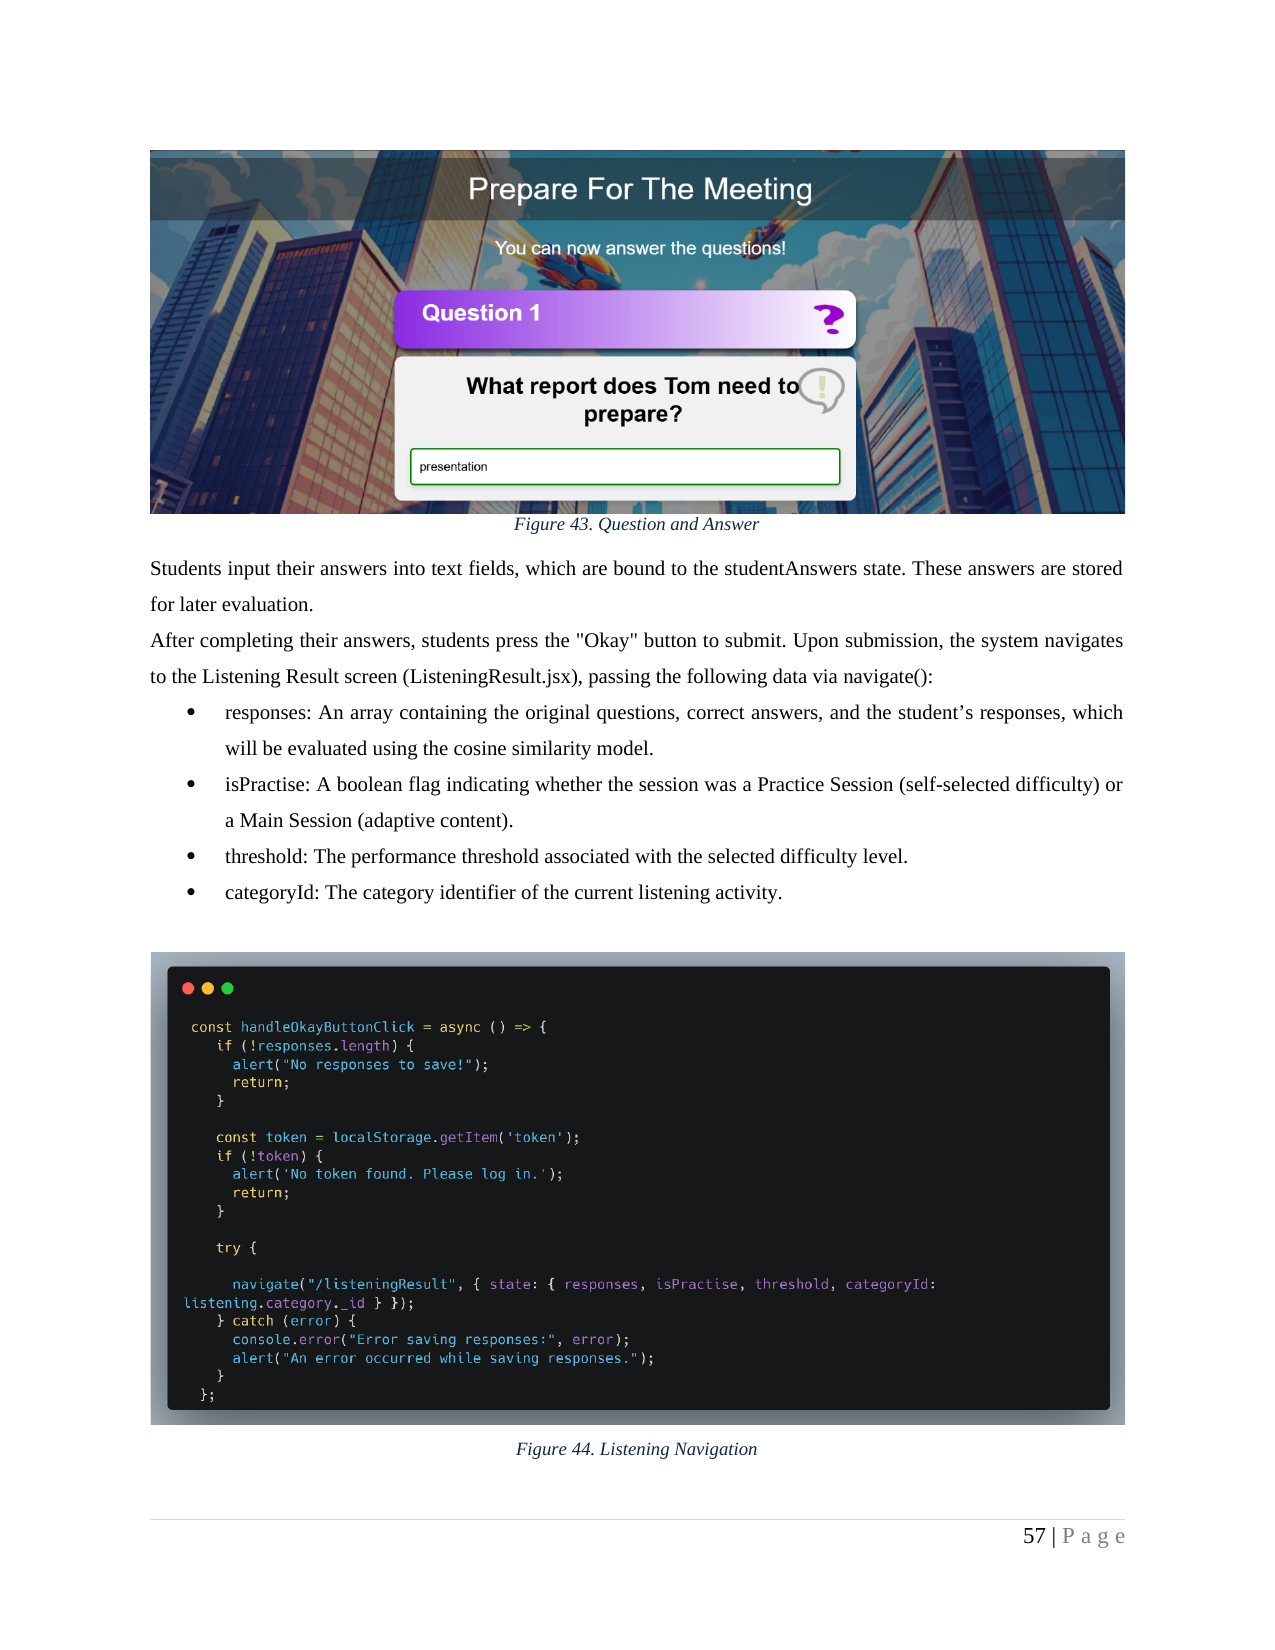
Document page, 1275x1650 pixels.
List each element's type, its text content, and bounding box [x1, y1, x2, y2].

picture [150, 150, 1125, 514]
list threshold: The performance threshold associated with the selected difficulty level. [187, 844, 1125, 868]
text Students input their answers into text fields, which are bound to the studentAnswers state. These answers are stored for later evaluation. [150, 556, 1125, 616]
list responses: An array containing the original questions, correct answers, and the student’s responses, which will be evaluated using the cosine similarity model. [187, 700, 1125, 760]
list categoryId: The category identifier of the current listening activity. [187, 880, 1125, 904]
text After completing their answers, students press the "Okay" button to submit. Upon submission, the system navigates to the Listening Result screen (ListeningResult.jsx), passing the following data via navigate(): [150, 628, 1125, 688]
list isPractise: A boolean flag indicating whether the session was a Practice Session (self-selected difficulty) or a Main Session (adaptive content). [187, 772, 1125, 832]
picture [150, 952, 1125, 1425]
